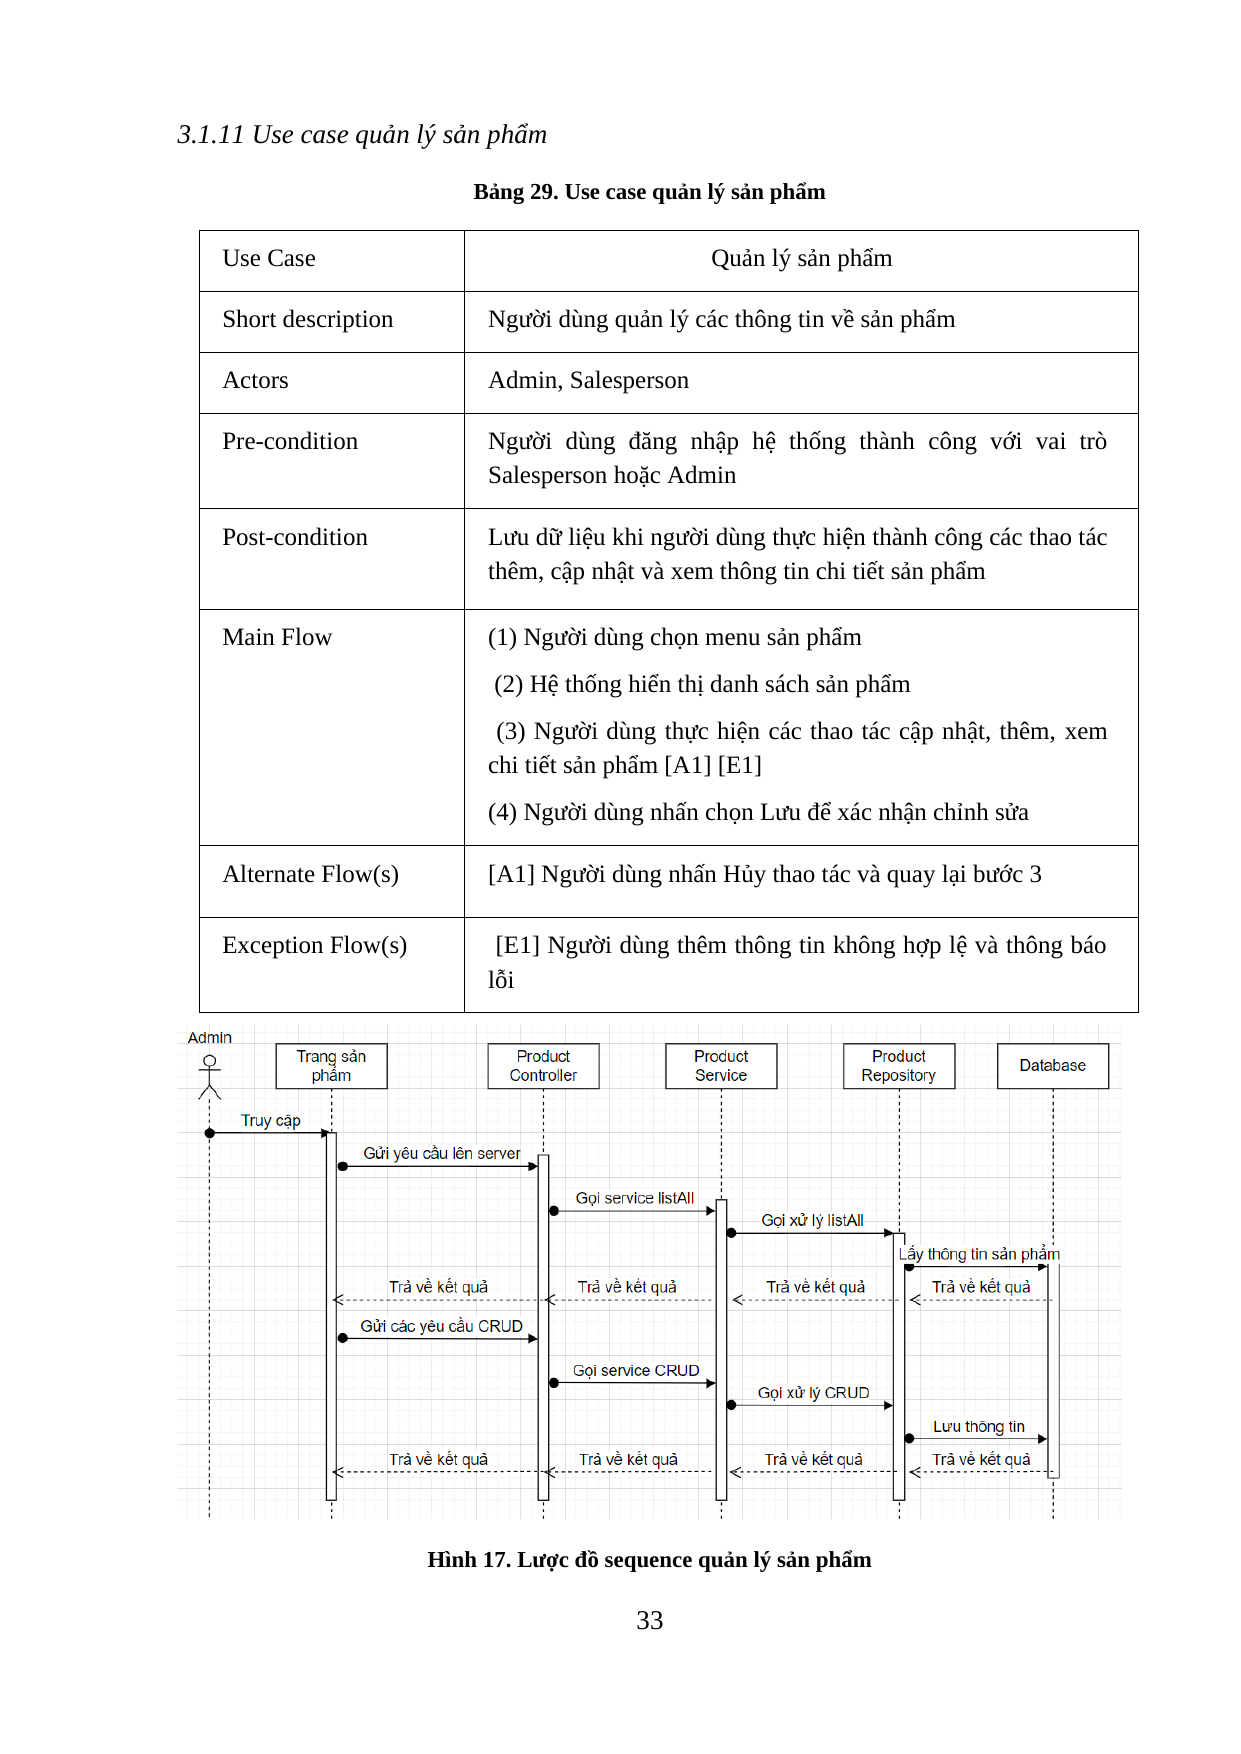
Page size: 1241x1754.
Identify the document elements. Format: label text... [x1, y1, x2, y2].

picture [177, 1025, 1123, 1519]
table_cell Alternate Flow(s) [200, 846, 464, 917]
subtitle Use case quản lý sản phẩm [177, 119, 1122, 150]
table_header Use Case [200, 231, 464, 291]
table_cell Người dùng quản lý các thông tin về sản phẩm [465, 292, 1138, 352]
table_cell Người dùng đăng nhập hệ thống thành công với vai trò Salesperson hoặc Admin [465, 414, 1138, 508]
table_cell Admin, Salesperson [465, 353, 1138, 413]
table_cell Pre-condition [200, 414, 464, 508]
table_cell Actors [200, 353, 464, 413]
table_cell Exception Flow(s) [200, 918, 464, 1012]
table_header Quản lý sản phẩm [465, 231, 1138, 291]
table_cell [E1] Người dùng thêm thông tin không hợp lệ và thông báo lỗi [465, 918, 1138, 1012]
table_cell [A1] Người dùng nhấn Hủy thao tác và quay lại bước 3 [465, 846, 1138, 917]
table_cell Main Flow [200, 610, 464, 845]
table_cell Short description [200, 292, 464, 352]
table_cell Post-condition [200, 509, 464, 608]
table_cell Lưu dữ liệu khi người dùng thực hiện thành công các thao tác thêm, cập nhật và xem thông tin chi tiết sản phẩm [465, 509, 1138, 608]
table_cell (1) Người dùng chọn menu sản phẩm (2) Hệ thống hiển thị danh sách sản phẩm (3) Người dùng thực hiện các thao tác cập nhật, thêm, xem chi tiết sản phẩm [A1] [E1] (4) Người dùng nhấn chọn Lưu để xác nhận chỉnh sửa [465, 610, 1138, 845]
